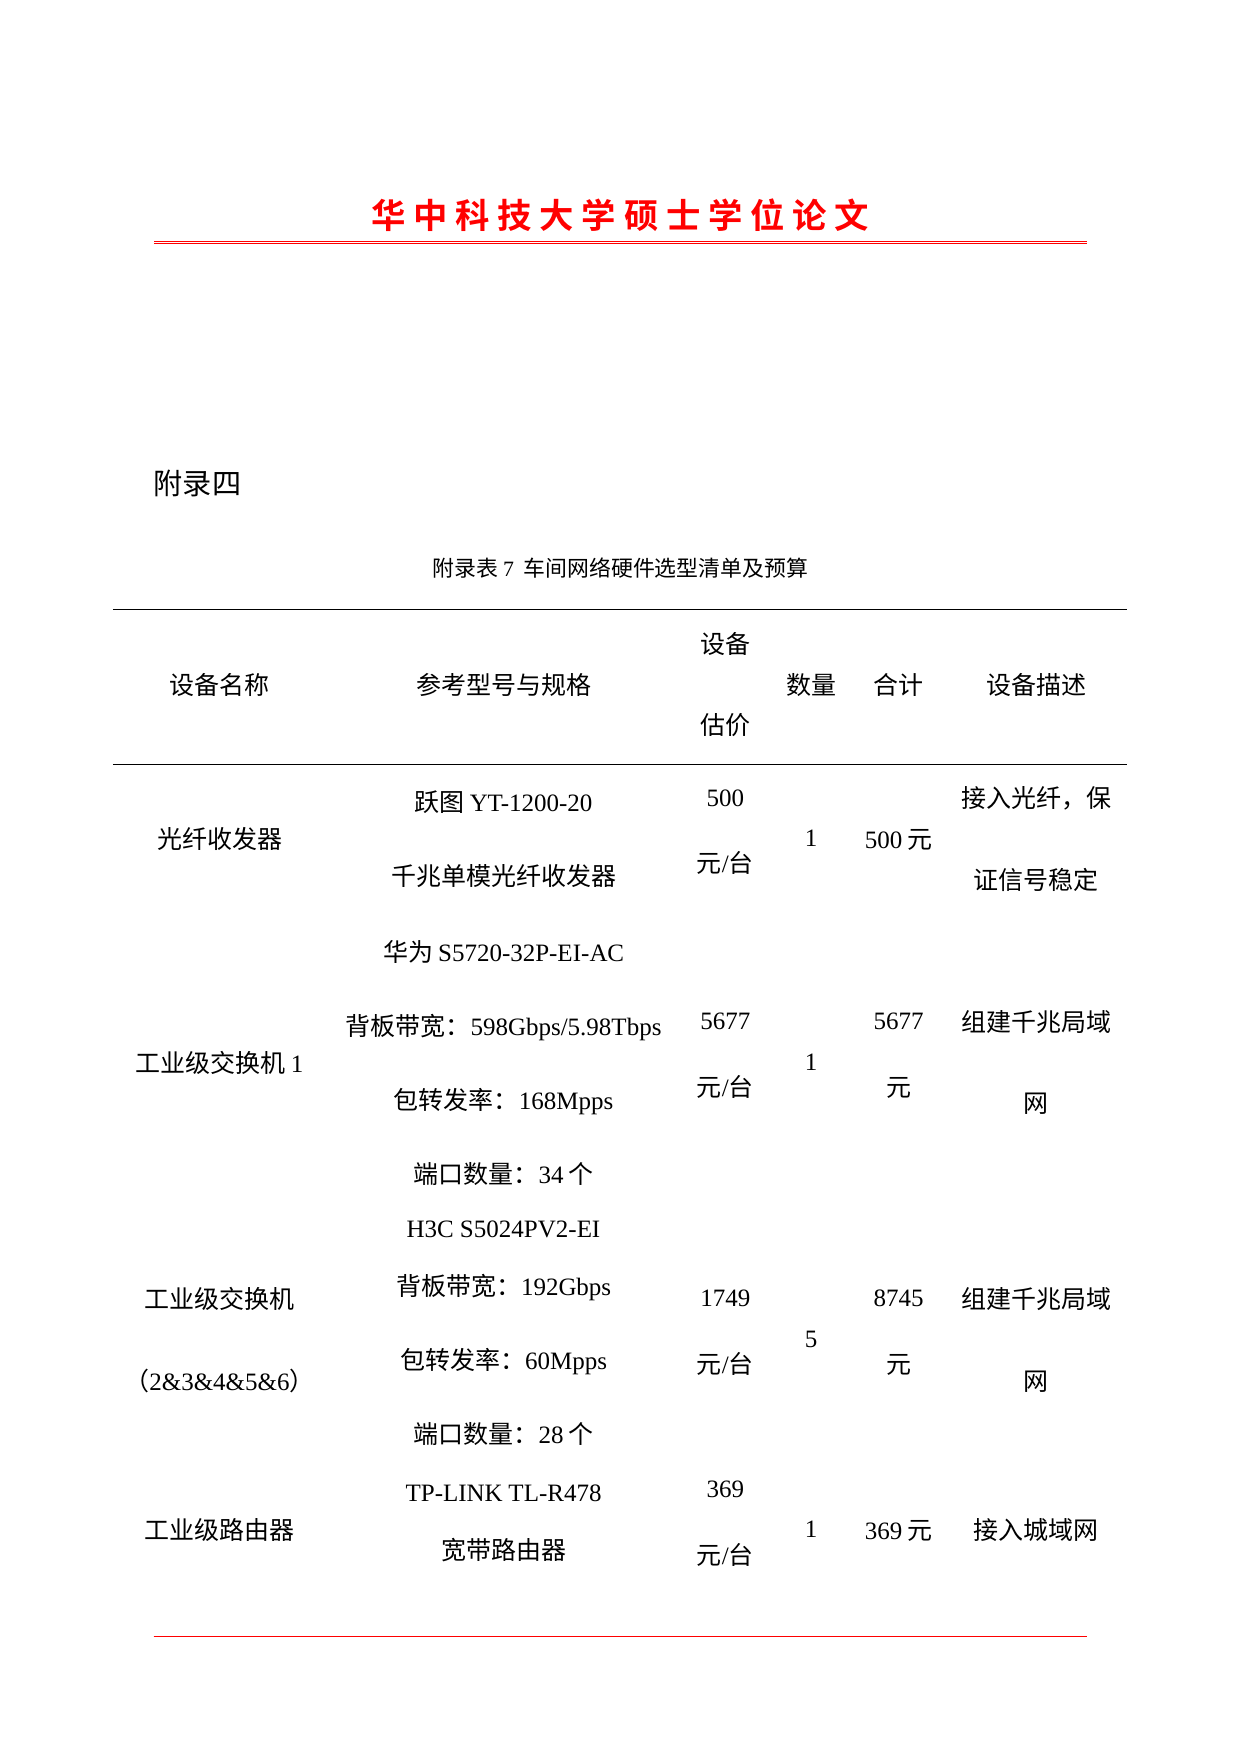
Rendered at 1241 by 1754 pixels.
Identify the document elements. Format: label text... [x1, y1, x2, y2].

table_cell 500元/台 [681, 765, 769, 918]
table_cell 1 [769, 1472, 852, 1593]
table_cell 369元/台 [681, 1472, 769, 1593]
table_header 参考型号与规格 [326, 610, 681, 763]
table_cell 接入光纤，保证信号稳定 [944, 765, 1127, 918]
table_cell 工业级路由器 [113, 1472, 326, 1593]
table_cell 工业级交换机1 [113, 918, 326, 1212]
table_cell 组建千兆局域网 [944, 1212, 1127, 1472]
table_cell 1 [769, 765, 852, 918]
table_cell H3C S5024PV2-EI 背板带宽：192Gbps 包转发率：60Mpps 端口数量：28个 [326, 1212, 681, 1472]
table_cell 光纤收发器 [113, 765, 326, 918]
table_cell 5677元 [853, 918, 944, 1212]
table_header 设备估价 [681, 610, 769, 763]
table_header 设备描述 [944, 610, 1127, 763]
table_cell 1749元/台 [681, 1212, 769, 1472]
table_cell TP-LINK TL-R478 宽带路由器 [326, 1472, 681, 1593]
table_header 合计 [853, 610, 944, 763]
subtitle 附录四 [153, 449, 1065, 514]
table_cell 500元 [853, 765, 944, 918]
table_cell 工业级交换机（2&3&4&5&6） [113, 1212, 326, 1472]
table_cell 1 [769, 918, 852, 1212]
table_cell 5677元/台 [681, 918, 769, 1212]
table_cell 8745元 [853, 1212, 944, 1472]
table_header 设备名称 [113, 610, 326, 763]
table_cell 华为S5720-32P-EI-AC 背板带宽：598Gbps/5.98Tbps 包转发率：168Mpps 端口数量：34个 [326, 918, 681, 1212]
table_cell 跃图YT-1200-20 千兆单模光纤收发器 [326, 765, 681, 918]
table_cell 369元 [853, 1472, 944, 1593]
table_cell 接入城域网 [944, 1472, 1127, 1593]
text 附录表 7 车间网络硬件选型清单及预算 [153, 551, 1087, 583]
table_cell 组建千兆局域网 [944, 918, 1127, 1212]
table_cell 5 [769, 1212, 852, 1472]
table_header 数量 [769, 610, 852, 763]
